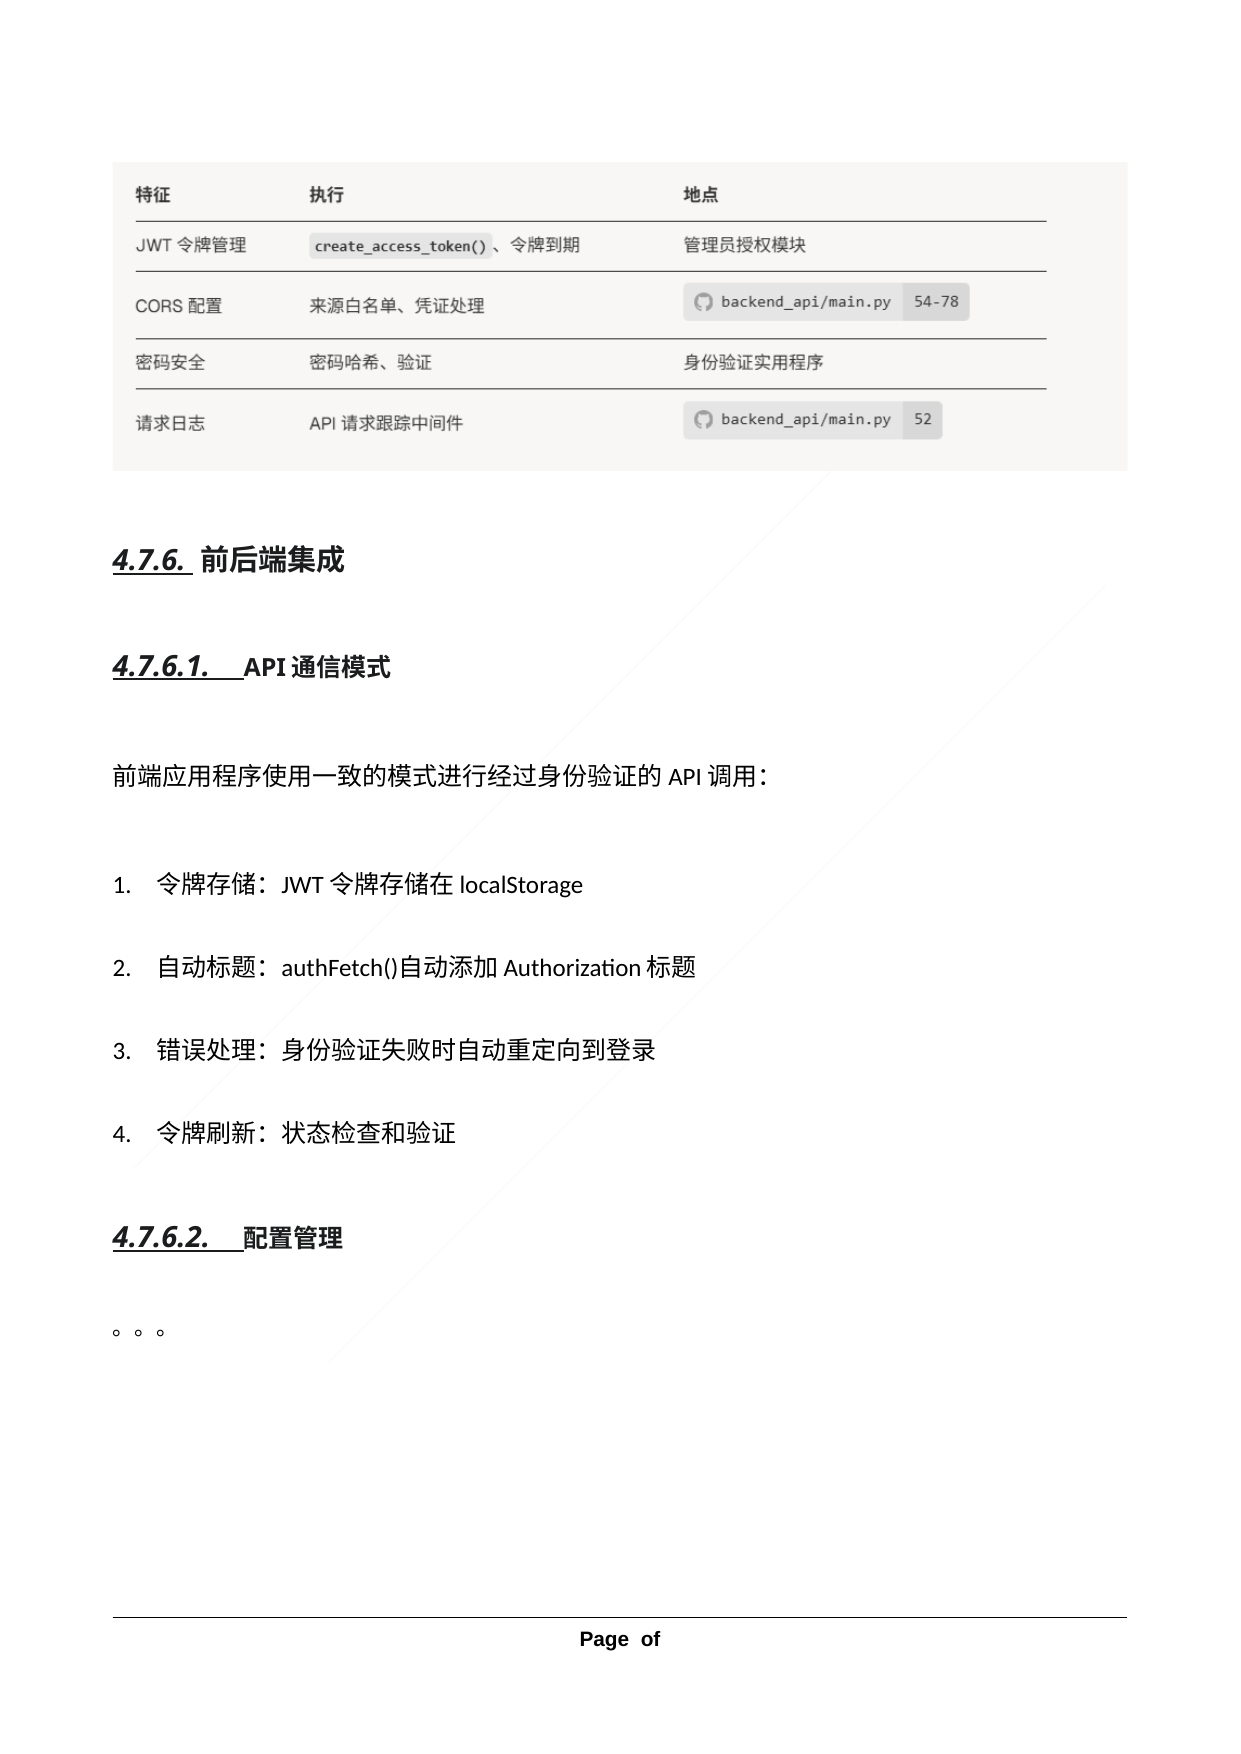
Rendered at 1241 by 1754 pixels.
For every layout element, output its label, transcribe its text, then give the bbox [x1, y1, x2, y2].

text 。。。 [112, 1309, 1128, 1342]
subtitle API通信模式 [112, 632, 1128, 697]
subtitle 前后端集成 [112, 525, 1128, 590]
list 令牌存储：JWT 令牌存储在localStorage [112, 850, 1128, 915]
picture [112, 162, 1128, 471]
text 前端应用程序使用一致的模式进行经过身份验证的 API 调用： [112, 742, 1128, 807]
list 令牌刷新：状态检查和验证 [112, 1099, 1128, 1164]
list 错误处理：身份验证失败时自动重定向到登录 [112, 1016, 1128, 1081]
list 自动标题：authFetch()自动添加Authorization标题 [112, 933, 1128, 998]
subtitle 配置管理 [112, 1203, 1128, 1268]
